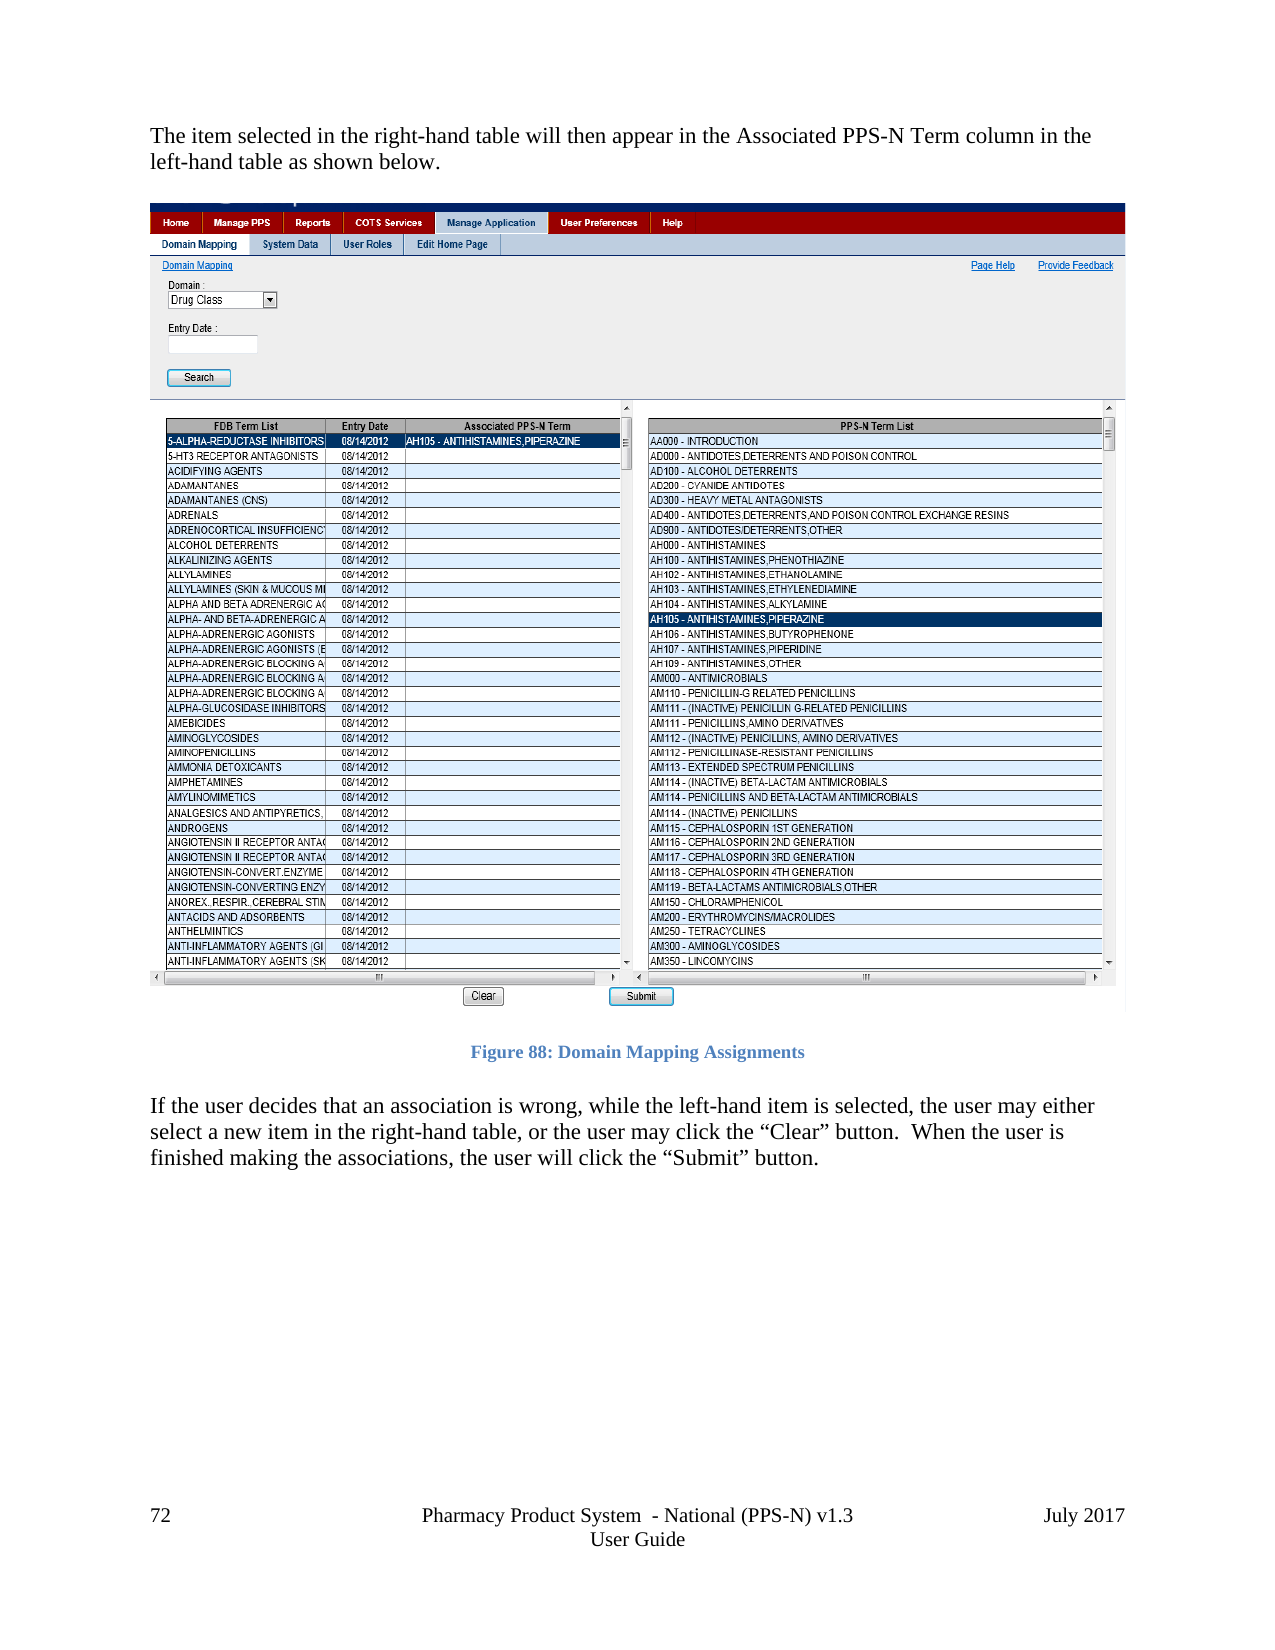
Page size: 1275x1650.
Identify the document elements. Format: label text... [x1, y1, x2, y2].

text The item selected in the right-hand table will then appear in the Associated PPS-N Term column in the left-hand table as shown below. [150, 122, 1125, 174]
picture [150, 203, 1126, 1012]
text If the user decides that an association is wrong, while the left-hand item is selected, the user may either select a new item in the right-hand table, or the user may click the “Clear” button. When the user is finished making the associations, the user will click the “Submit” button. [150, 1092, 1125, 1171]
text Figure 88: Domain Mapping Assignments [150, 1041, 1125, 1062]
